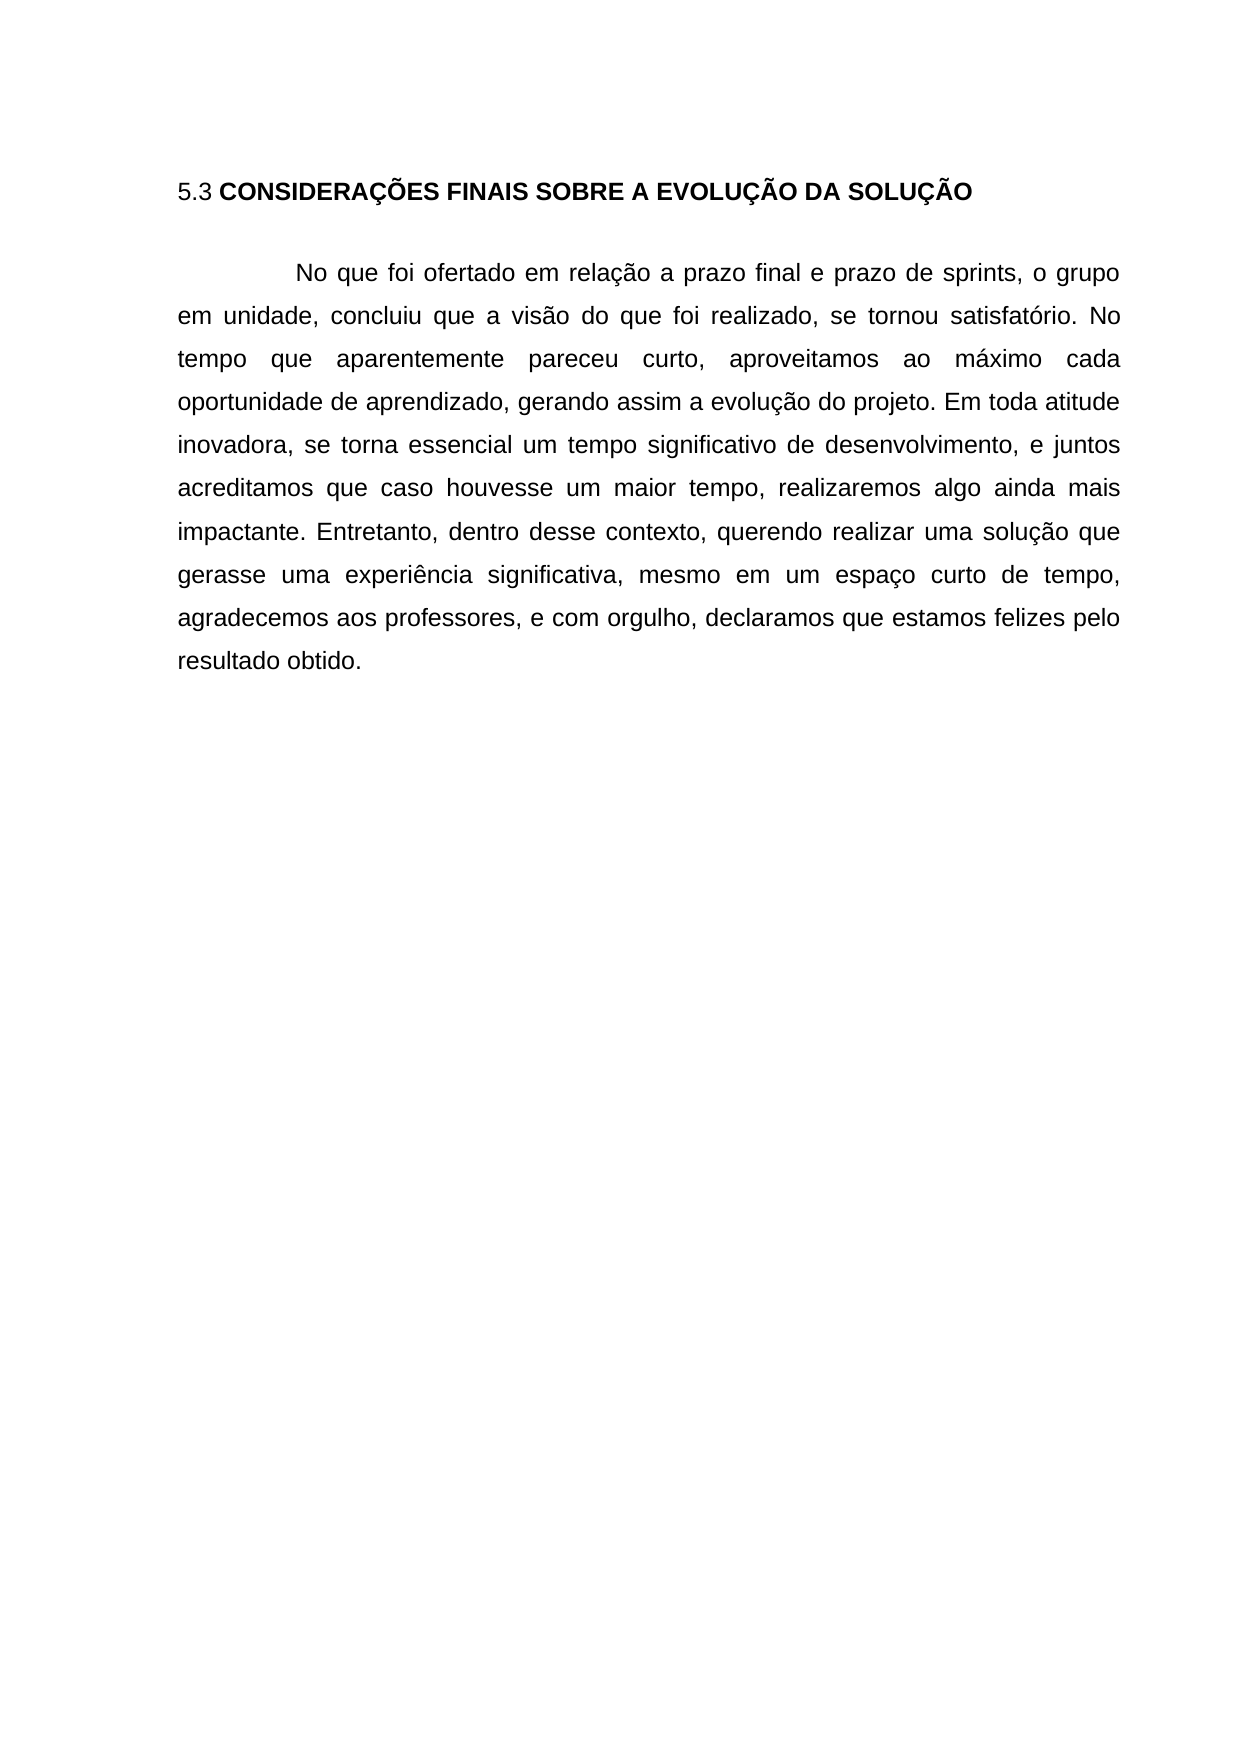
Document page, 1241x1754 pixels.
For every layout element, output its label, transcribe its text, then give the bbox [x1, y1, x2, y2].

text No que foi ofertado em relação a prazo final e prazo de sprints, o grupo em unidade, concluiu que a visão do que foi realizado, se tornou satisfatório. No tempo que aparentemente pareceu curto, aproveitamos ao máximo cada oportunidade de aprendizado, gerando assim a evolução do projeto. Em toda atitude inovadora, se torna essencial um tempo significativo de desenvolvimento, e juntos acreditamos que caso houvesse um maior tempo, realizaremos algo ainda mais impactante. Entretanto, dentro desse contexto, querendo realizar uma solução que gerasse uma experiência significativa, mesmo em um espaço curto de tempo, agradecemos aos professores, e com orgulho, declaramos que estamos felizes pelo resultado obtido. [177, 258, 1122, 675]
subtitle 5.3 Considerações finais sobre A evolução da solução [177, 177, 1122, 206]
